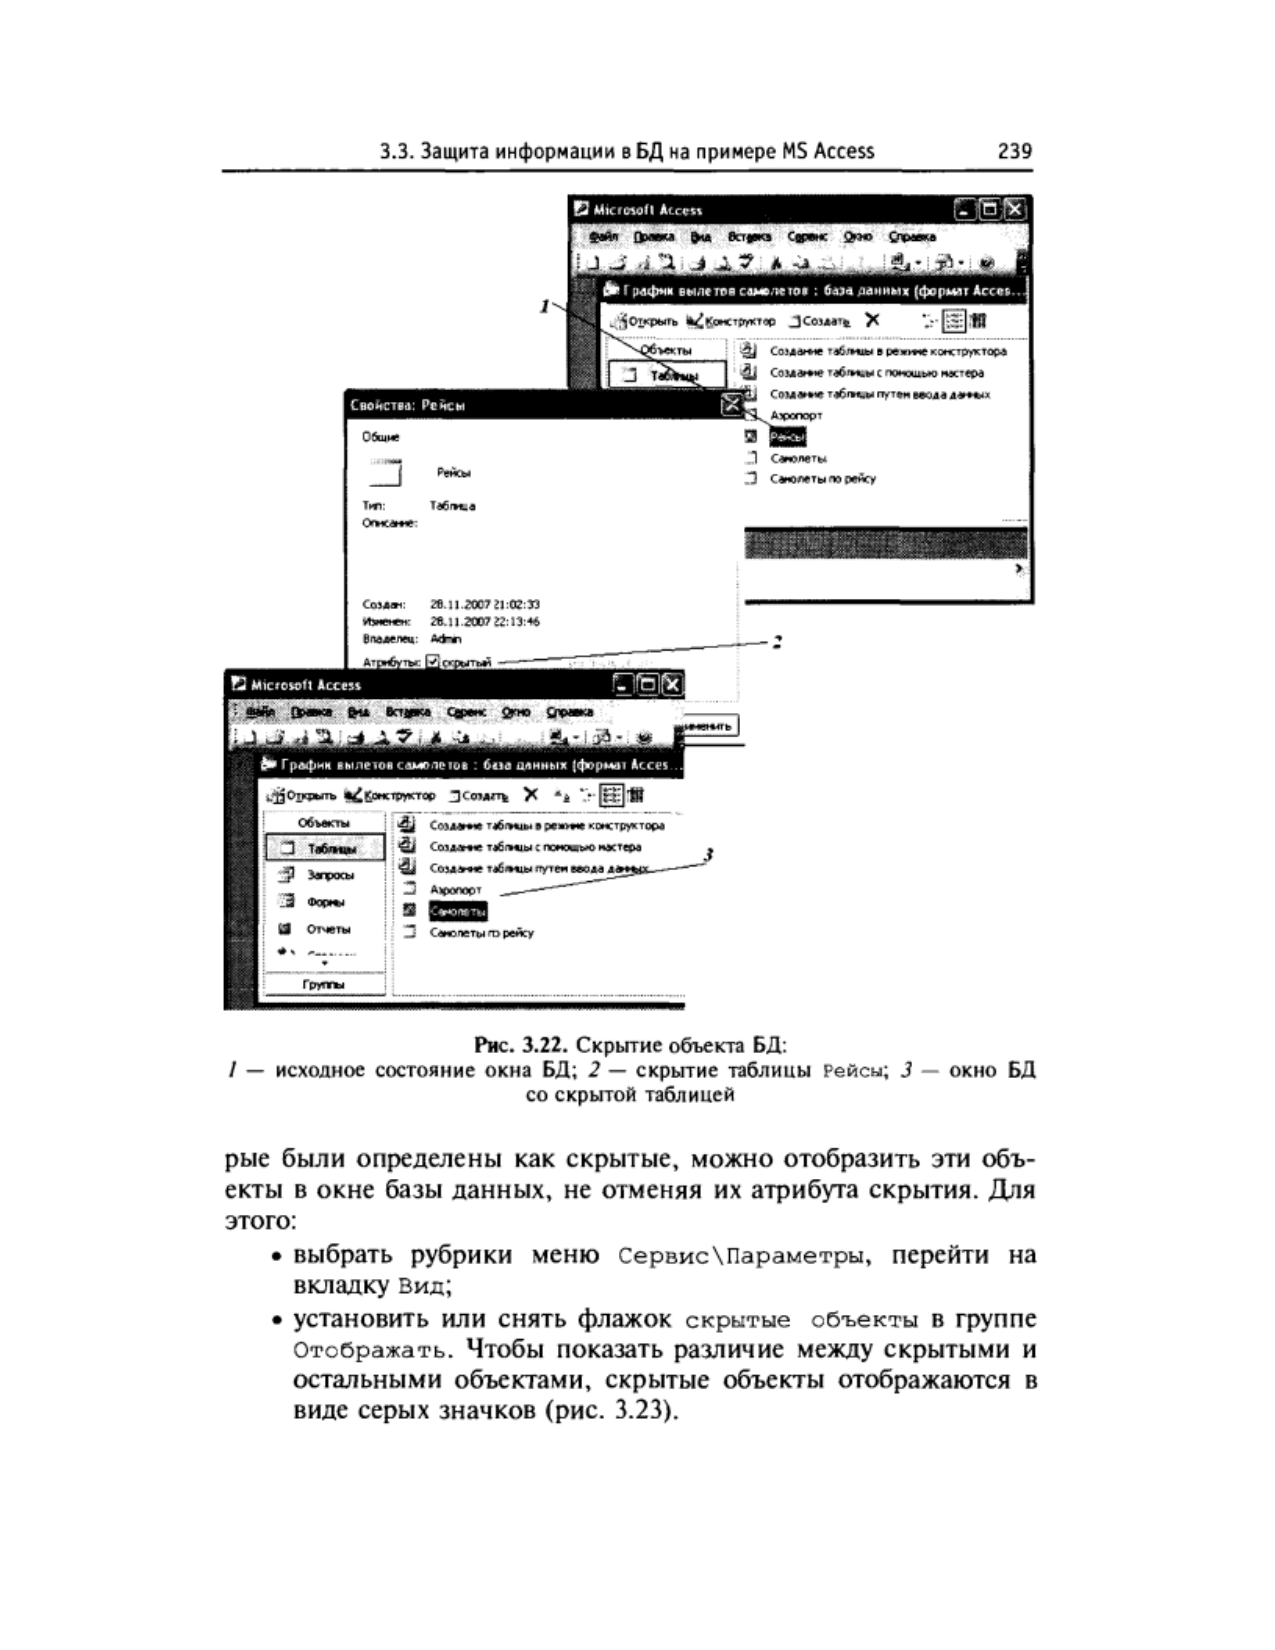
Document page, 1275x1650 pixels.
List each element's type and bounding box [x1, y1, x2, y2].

text [177, 118, 1186, 1466]
picture [177, 118, 1084, 1461]
